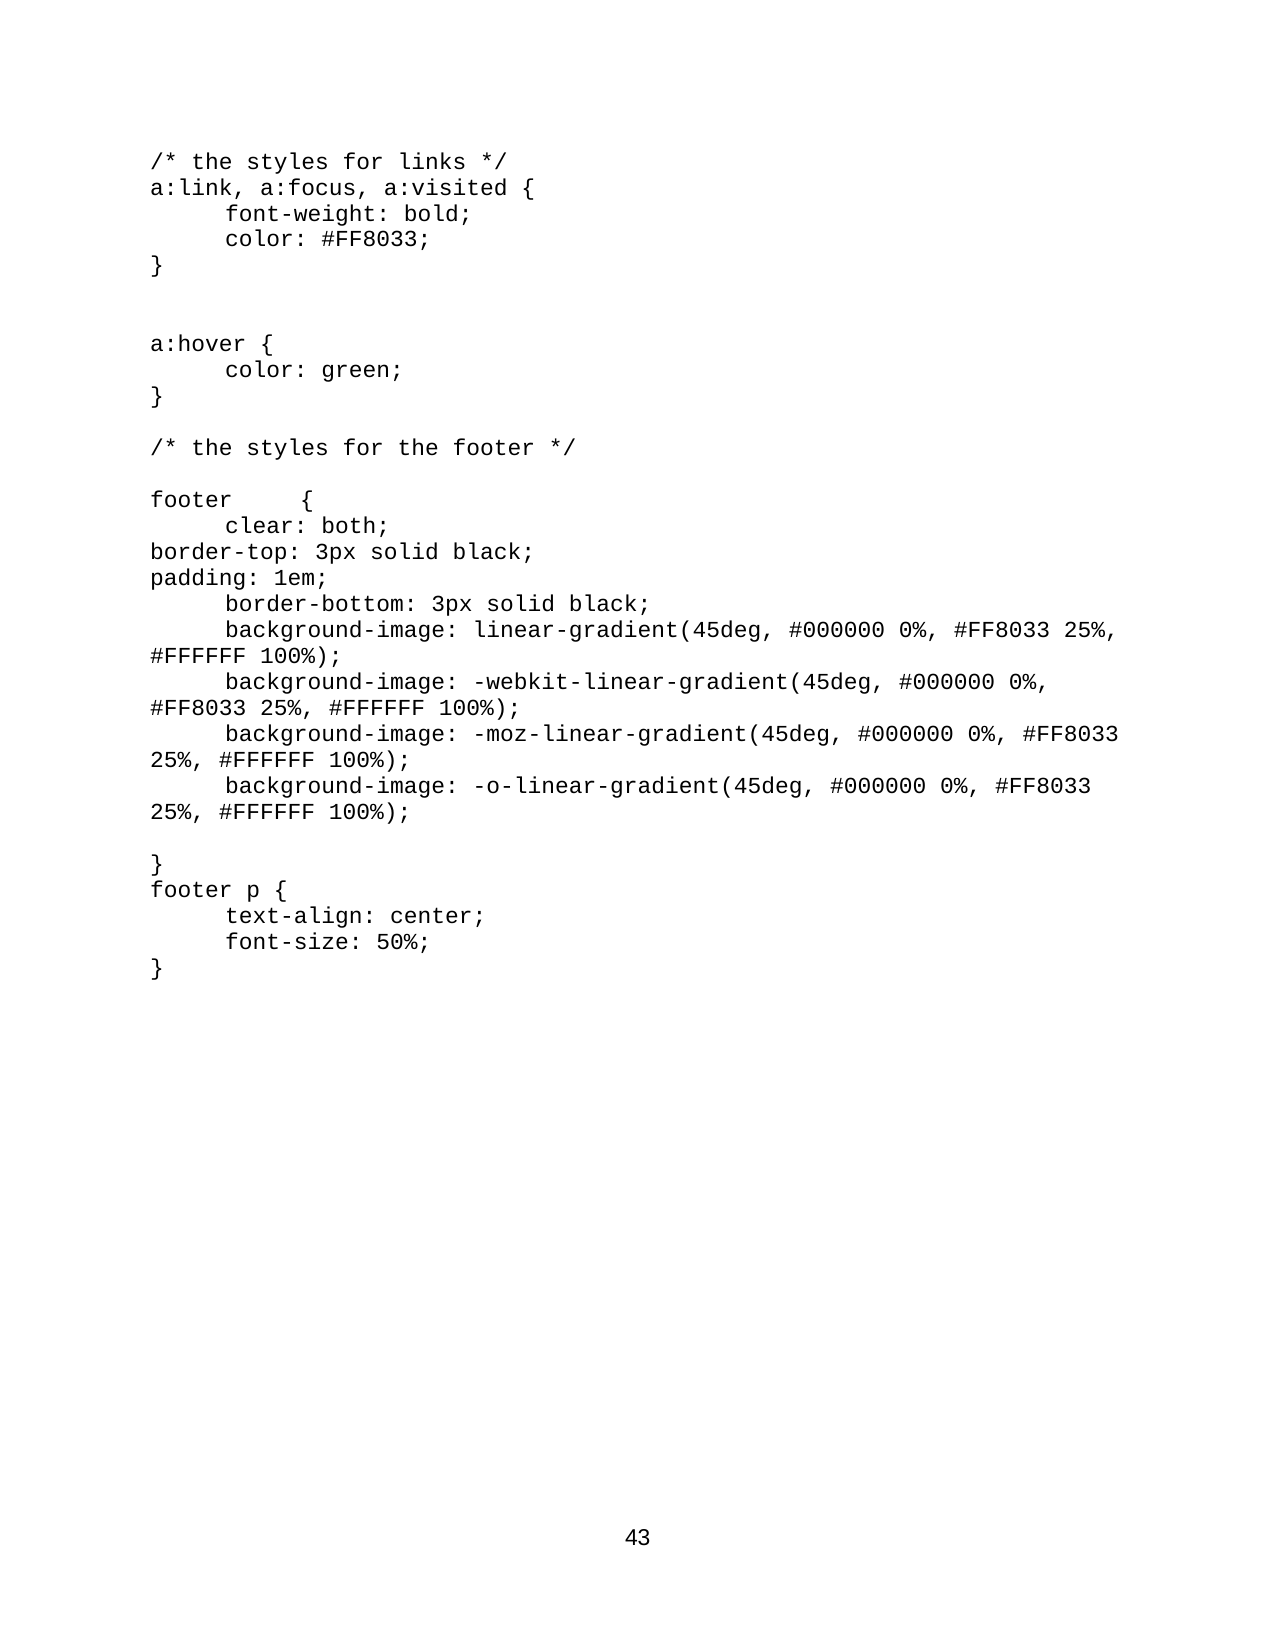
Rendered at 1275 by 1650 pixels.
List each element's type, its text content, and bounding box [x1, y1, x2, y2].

text background-image: linear-gradient(45deg, #000000 0%, #FF8033 25%, #FFFFFF 100%); [150, 618, 1125, 670]
text } [150, 254, 1125, 280]
text border-bottom: 3px solid black; [150, 593, 1125, 618]
text background-image: -o-linear-gradient(45deg, #000000 0%, #FF8033 25%, #FFFFFF 100%); [150, 774, 1125, 826]
text footer { [150, 489, 1125, 515]
text padding: 1em; [150, 567, 1125, 593]
text } [150, 956, 1125, 982]
text color: green; [150, 358, 1125, 384]
text background-image: -moz-linear-gradient(45deg, #000000 0%, #FF8033 25%, #FFFFFF 100%); [150, 722, 1125, 774]
text clear: both; [150, 515, 1125, 541]
text /* the styles for links */ [150, 150, 1125, 176]
text text-align: center; [150, 904, 1125, 930]
text footer p { [150, 878, 1125, 904]
text font-size: 50%; [150, 930, 1125, 956]
text color: #FF8033; [150, 228, 1125, 254]
text } [150, 852, 1125, 878]
text a:hover { [150, 332, 1125, 358]
text a:link, a:focus, a:visited { [150, 176, 1125, 202]
text background-image: -webkit-linear-gradient(45deg, #000000 0%, #FF8033 25%, #FFFFFF 100%); [150, 670, 1125, 722]
text } [150, 384, 1125, 410]
text /* the styles for the footer */ [150, 437, 1125, 462]
text font-weight: bold; [150, 202, 1125, 228]
text border-top: 3px solid black; [150, 541, 1125, 567]
